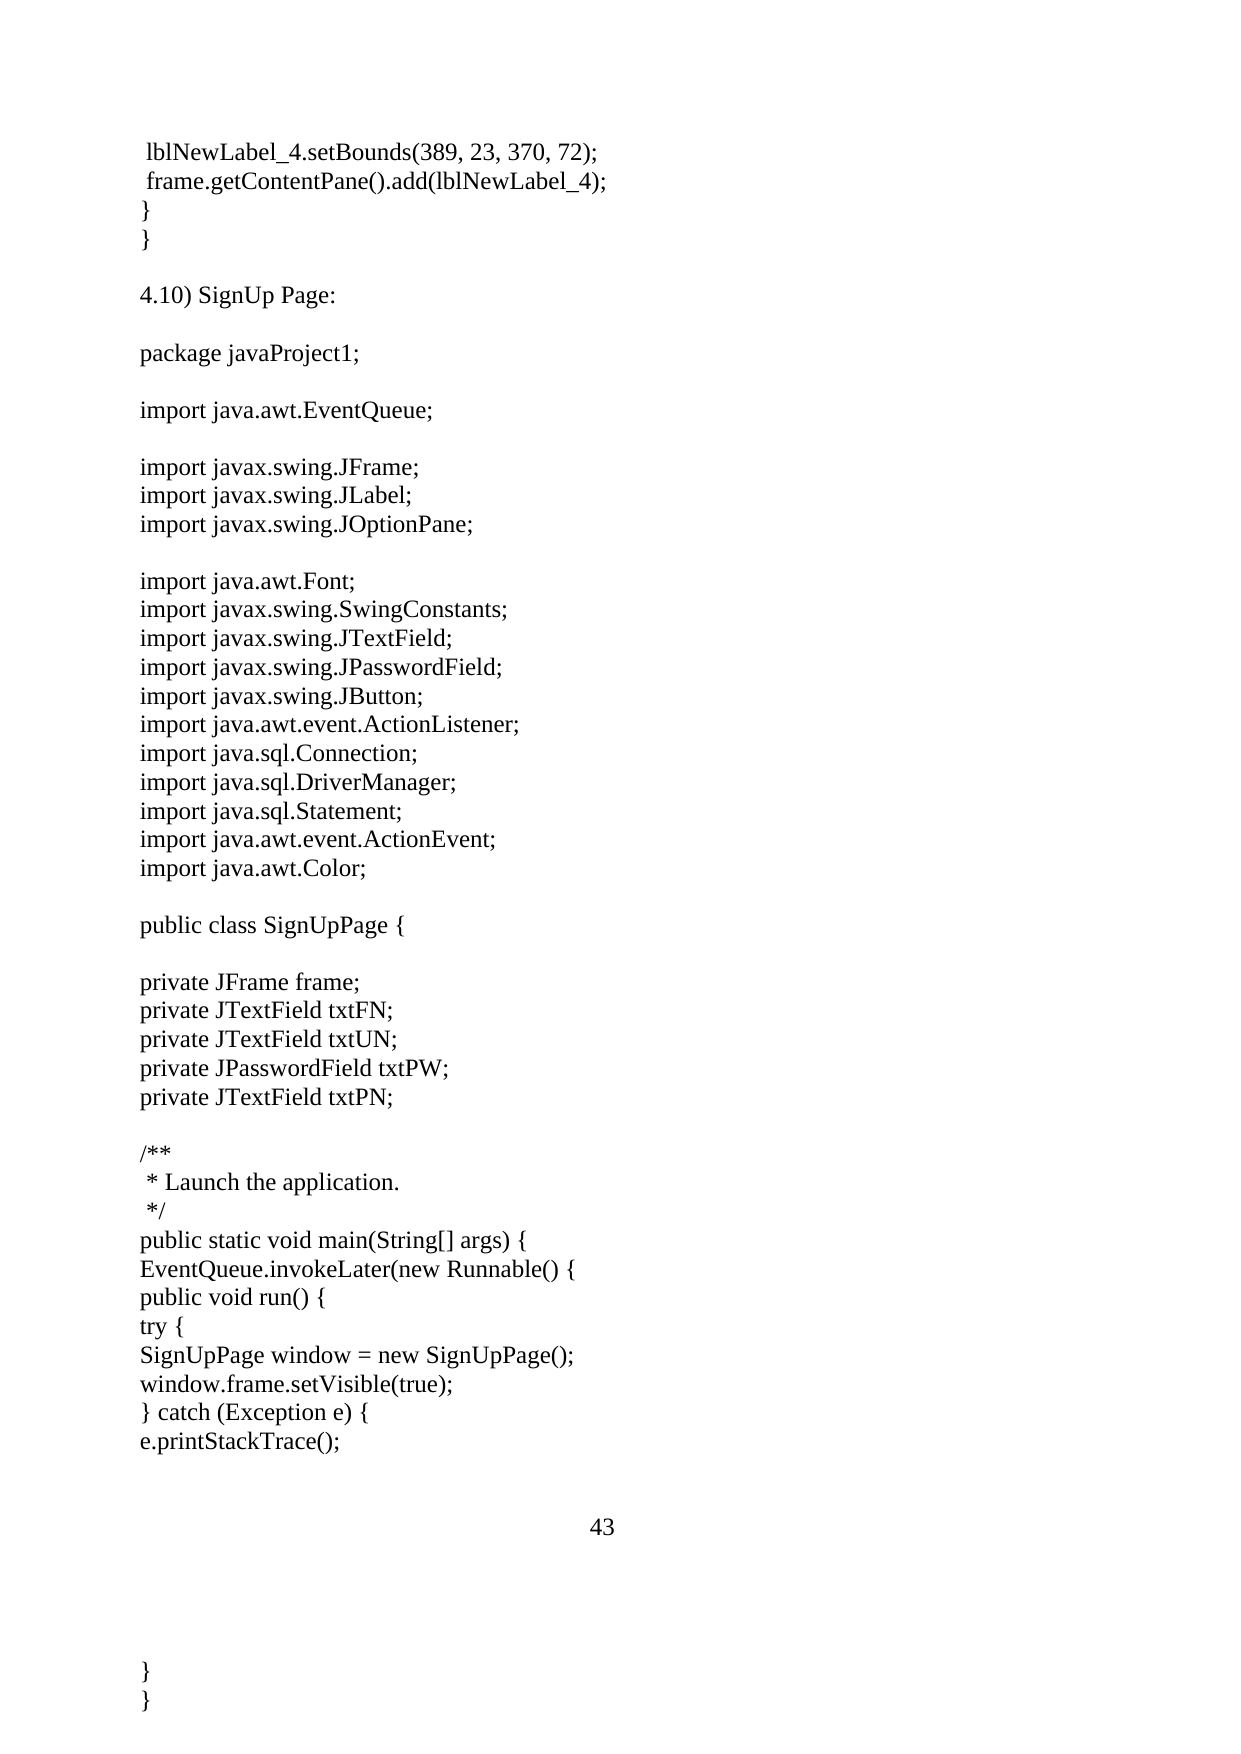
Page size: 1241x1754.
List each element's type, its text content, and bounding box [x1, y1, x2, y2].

text import javax.swing.JOptionPane; [139, 509, 1167, 538]
text package javaProject1; [139, 338, 1167, 367]
text /** [139, 1139, 1167, 1167]
text import javax.swing.SwingConstants; [139, 594, 1167, 623]
text lblNewLabel_4.setBounds(389, 23, 370, 72); [139, 137, 1167, 166]
text frame.getContentPane().add(lblNewLabel_4); [139, 166, 1167, 195]
text try { [139, 1311, 1167, 1340]
text } [139, 195, 1167, 224]
text import javax.swing.JFrame; [139, 452, 1167, 480]
text private JFrame frame; [139, 967, 1167, 996]
text import java.sql.DriverManager; [139, 767, 1167, 796]
text import java.awt.EventQueue; [139, 395, 1167, 423]
text window.frame.setVisible(true); [139, 1369, 1167, 1397]
text private JTextField txtFN; [139, 996, 1167, 1024]
text 43 [139, 1512, 1167, 1541]
text } [139, 1685, 1167, 1714]
text public static void main(String[] args) { [139, 1225, 1167, 1254]
text import java.awt.Font; [139, 566, 1167, 594]
text */ [139, 1196, 1167, 1225]
text import java.awt.Color; [139, 853, 1167, 882]
text e.printStackTrace(); [139, 1426, 1167, 1455]
text import java.awt.event.ActionEvent; [139, 824, 1167, 853]
text import javax.swing.JButton; [139, 681, 1167, 709]
text import java.awt.event.ActionListener; [139, 709, 1167, 738]
text import javax.swing.JTextField; [139, 623, 1167, 652]
text private JPasswordField txtPW; [139, 1053, 1167, 1082]
text import javax.swing.JPasswordField; [139, 652, 1167, 681]
text import javax.swing.JLabel; [139, 480, 1167, 509]
text } [139, 1656, 1167, 1685]
text import java.sql.Connection; [139, 738, 1167, 767]
text 4.10) SignUp Page: [139, 281, 1167, 309]
text EventQueue.invokeLater(new Runnable() { [139, 1254, 1167, 1282]
text private JTextField txtPN; [139, 1082, 1167, 1111]
text private JTextField txtUN; [139, 1024, 1167, 1053]
text * Launch the application. [139, 1167, 1167, 1196]
text } [139, 224, 1167, 252]
text } catch (Exception e) { [139, 1397, 1167, 1426]
text public void run() { [139, 1282, 1167, 1311]
text public class SignUpPage { [139, 910, 1167, 939]
text SignUpPage window = new SignUpPage(); [139, 1340, 1167, 1369]
text import java.sql.Statement; [139, 796, 1167, 824]
